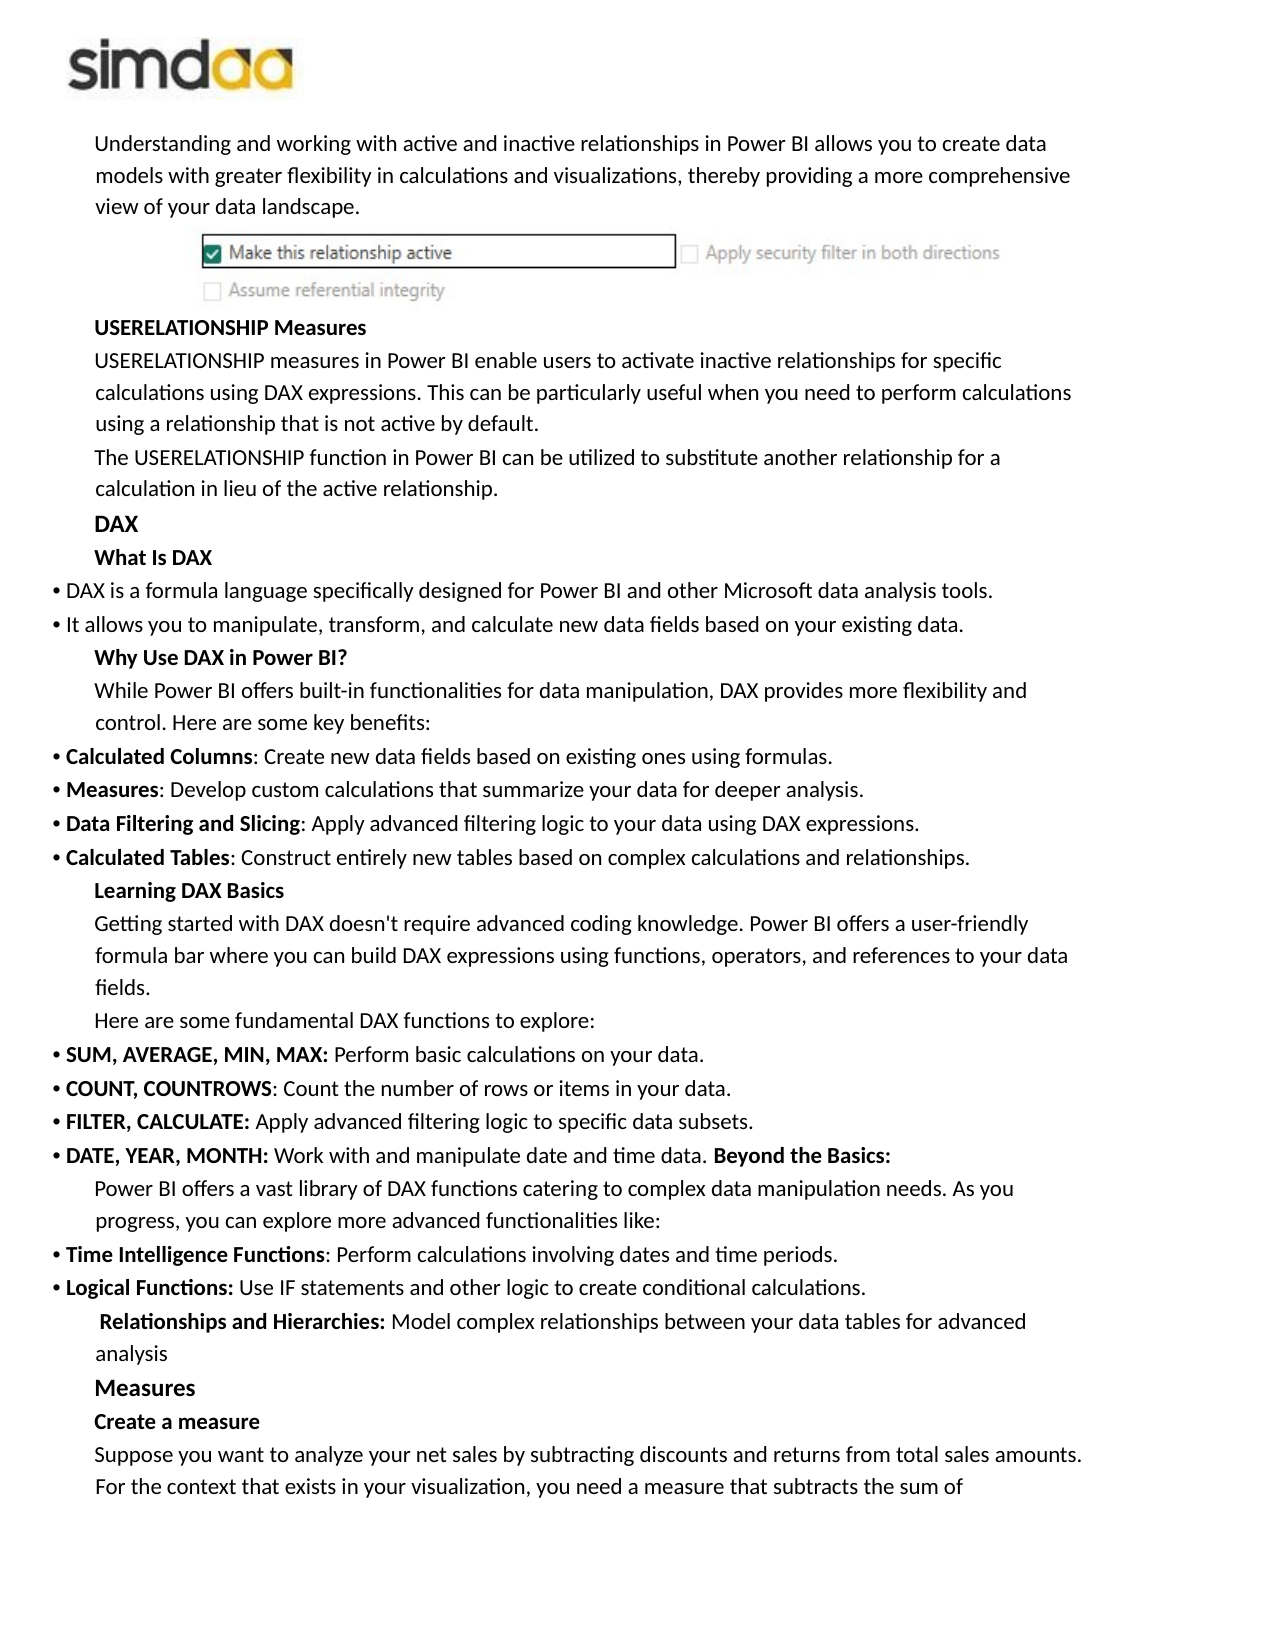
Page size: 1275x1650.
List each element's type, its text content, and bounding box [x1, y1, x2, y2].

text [94, 1440, 1105, 1500]
text The USERELATIONSHIP function in Power BI can be utilized to substitute another relationship for a calculation in lieu of the active relationship. [94, 443, 1105, 502]
subtitle Measures [94, 1372, 1105, 1403]
picture [183, 226, 1105, 309]
text While Power BI offers built-in functionalities for data manipulation, DAX provides more flexibility and control. Here are some key benefits: [94, 677, 1105, 736]
list Calculated Tables: Construct entirely new tables based on complex calculations and relationships. [52, 843, 1105, 871]
text Power BI offers a vast library of DAX functions catering to complex data manipulation needs. As you progress, you can explore more advanced functionalities like: [94, 1174, 1105, 1234]
list Data Filtering and Slicing: Apply advanced filtering logic to your data using DAX expressions. [52, 809, 1105, 837]
list FILTER, CALCULATE: Apply advanced filtering logic to specific data subsets. [52, 1107, 1105, 1135]
subtitle Create a measure [94, 1407, 1105, 1435]
text Why Use DAX in Power BI? [94, 643, 1105, 672]
subtitle DAX [94, 508, 1105, 539]
text Here are some fundamental DAX functions to explore: [94, 1006, 1105, 1034]
list COUNT, COUNTROWS: Count the number of rows or items in your data. [52, 1074, 1105, 1102]
subtitle What Is DAX [94, 543, 1105, 571]
text Getting started with DAX doesn't require advanced coding knowledge. Power BI offers a user-friendly formula bar where you can build DAX expressions using functions, operators, and references to your data fields. [94, 909, 1105, 1001]
list DAX is a formula language specifically designed for Power BI and other Microsoft data analysis tools. [52, 576, 1105, 604]
list Time Intelligence Functions: Perform calculations involving dates and time periods. [52, 1240, 1105, 1268]
text USERELATIONSHIP measures in Power BI enable users to activate inactive relationships for specific calculations using DAX expressions. This can be particularly useful when you need to perform calculations using a relationship that is not active by default. [94, 346, 1105, 437]
list SUM, AVERAGE, MIN, MAX: Perform basic calculations on your data. [52, 1040, 1105, 1068]
text Understanding and working with active and inactive relationships in Power BI allows you to create data models with greater flexibility in calculations and visualizations, thereby providing a more comprehensive view of your data landscape. [94, 129, 1105, 220]
subtitle Learning DAX Basics [94, 876, 1105, 904]
text Relationships and Hierarchies: Model complex relationships between your data tables for advanced analysis [94, 1307, 1105, 1367]
list DATE, YEAR, MONTH: Work with and manipulate date and time data. Beyond the Basics: [52, 1141, 1105, 1169]
list Logical Functions: Use IF statements and other logic to create conditional calculations. [52, 1273, 1105, 1301]
list Calculated Columns: Create new data fields based on existing ones using formulas. [52, 742, 1105, 770]
list It allows you to manipulate, transform, and calculate new data fields based on your existing data. [52, 610, 1105, 638]
list Measures: Develop custom calculations that summarize your data for deeper analysis. [52, 776, 1105, 803]
subtitle USERELATIONSHIP Measures [94, 313, 1105, 341]
picture [65, 37, 305, 100]
